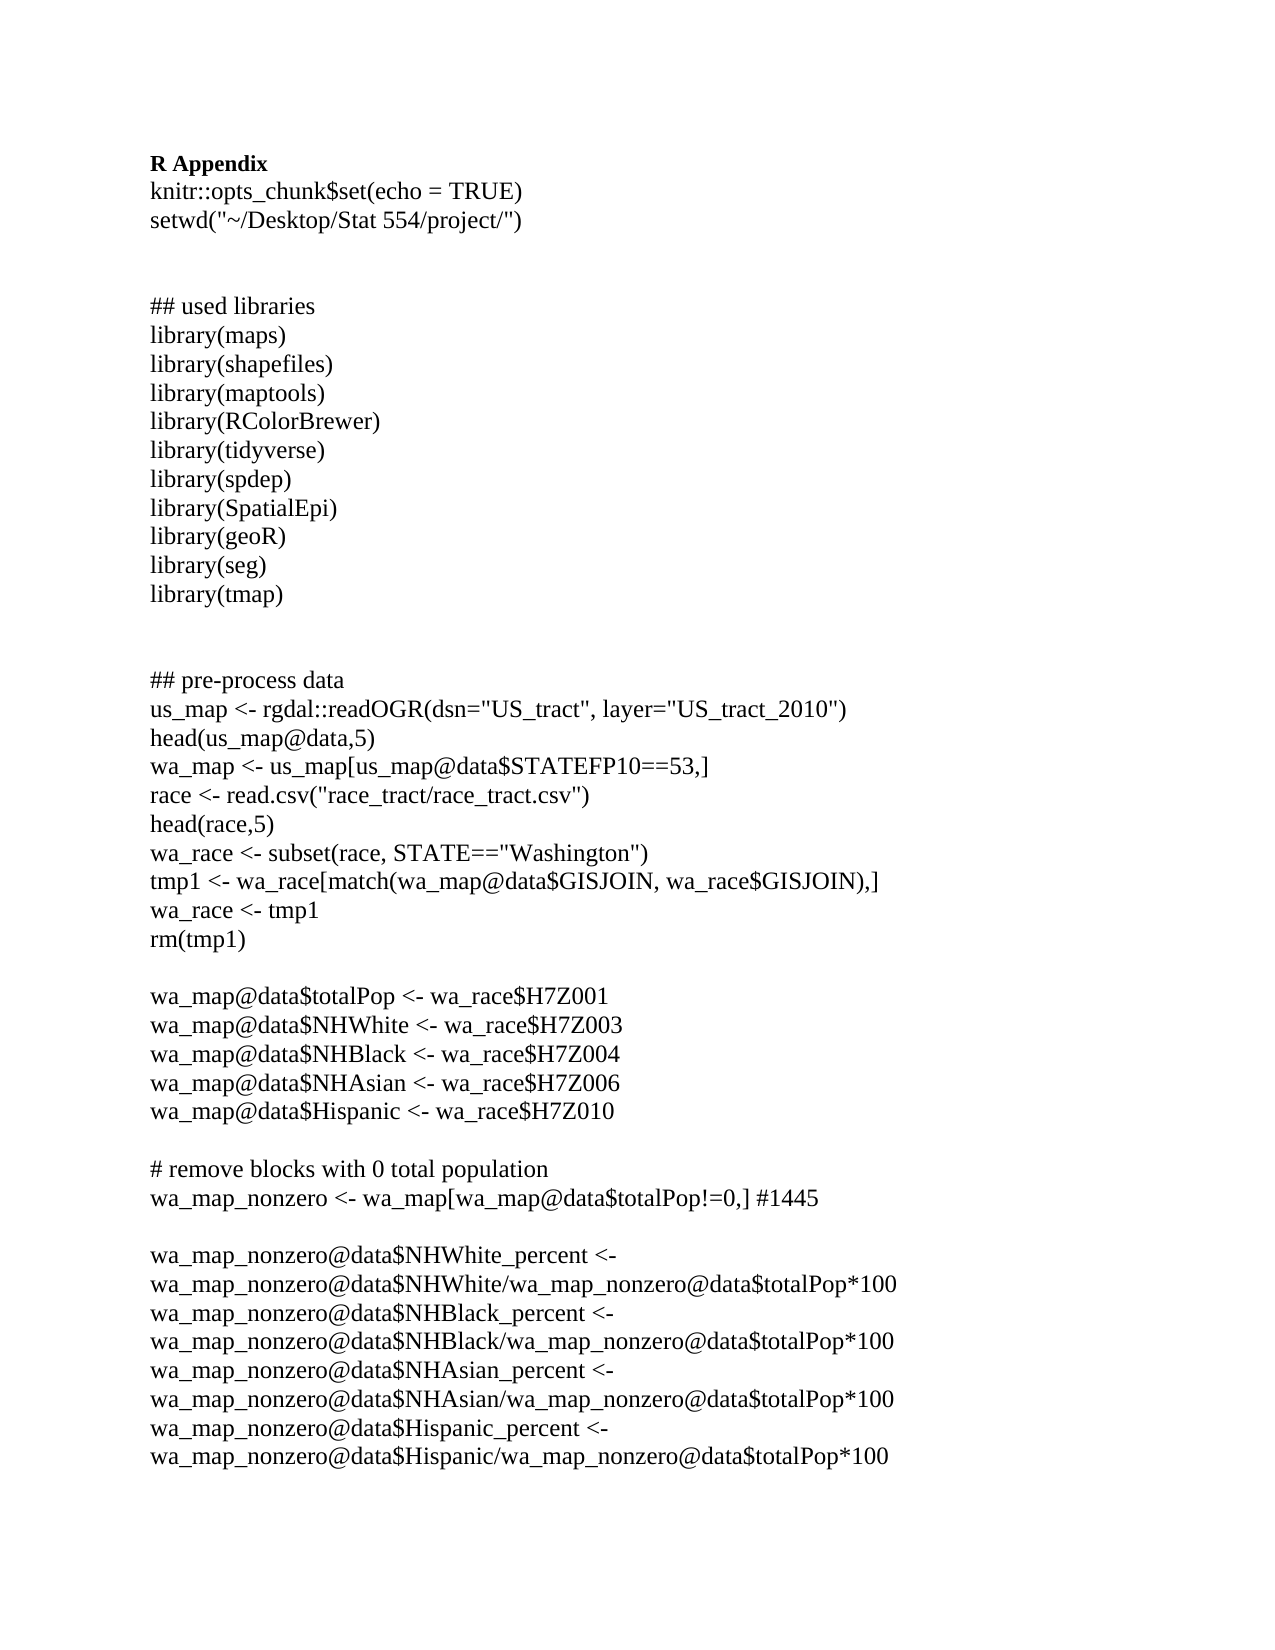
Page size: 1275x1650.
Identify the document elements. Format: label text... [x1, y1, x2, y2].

text library(seg) [150, 550, 1125, 579]
text library(geoR) [150, 521, 1125, 550]
text ## pre-process data [150, 665, 1125, 694]
text wa_map@data$Hispanic <- wa_race$H7Z010 [150, 1096, 1125, 1125]
text wa_race <- subset(race, STATE=="Washington") [150, 838, 1125, 866]
text library(RColorBrewer) [150, 406, 1125, 435]
text ## used libraries [150, 291, 1125, 320]
text wa_map_nonzero@data$NHBlack_percent <- wa_map_nonzero@data$NHBlack/wa_map_nonzero@data$totalPop*100 [150, 1298, 1125, 1355]
text wa_map@data$NHAsian <- wa_race$H7Z006 [150, 1068, 1125, 1096]
text wa_map_nonzero <- wa_map[wa_map@data$totalPop!=0,] #1445 [150, 1183, 1125, 1211]
text tmp1 <- wa_race[match(wa_map@data$GISJOIN, wa_race$GISJOIN),] [150, 866, 1125, 895]
text library(maptools) [150, 378, 1125, 406]
text library(SpatialEpi) [150, 493, 1125, 521]
text rm(tmp1) [150, 924, 1125, 953]
text wa_map_nonzero@data$Hispanic_percent <- wa_map_nonzero@data$Hispanic/wa_map_nonzero@data$totalPop*100 [150, 1413, 1125, 1470]
text wa_map@data$NHWhite <- wa_race$H7Z003 [150, 1010, 1125, 1039]
text wa_map_nonzero@data$NHAsian_percent <- wa_map_nonzero@data$NHAsian/wa_map_nonzero@data$totalPop*100 [150, 1355, 1125, 1413]
text library(shapefiles) [150, 349, 1125, 378]
text head(race,5) [150, 809, 1125, 838]
text knitr::opts_chunk$set(echo = TRUE) [150, 176, 1125, 205]
text # remove blocks with 0 total population [150, 1154, 1125, 1183]
text library(maps) [150, 320, 1125, 349]
text wa_map_nonzero@data$NHWhite_percent <- wa_map_nonzero@data$NHWhite/wa_map_nonzero@data$totalPop*100 [150, 1240, 1125, 1298]
text us_map <- rgdal::readOGR(dsn="US_tract", layer="US_tract_2010") [150, 694, 1125, 723]
text library(tidyverse) [150, 435, 1125, 464]
text wa_race <- tmp1 [150, 895, 1125, 924]
text wa_map@data$NHBlack <- wa_race$H7Z004 [150, 1039, 1125, 1068]
text R Appendix [150, 150, 1125, 176]
text library(tmap) [150, 579, 1125, 608]
text race <- read.csv("race_tract/race_tract.csv") [150, 780, 1125, 809]
text head(us_map@data,5) [150, 723, 1125, 751]
text wa_map <- us_map[us_map@data$STATEFP10==53,] [150, 751, 1125, 780]
text wa_map@data$totalPop <- wa_race$H7Z001 [150, 981, 1125, 1010]
text setwd("~/Desktop/Stat 554/project/") [150, 205, 1125, 234]
text library(spdep) [150, 464, 1125, 493]
